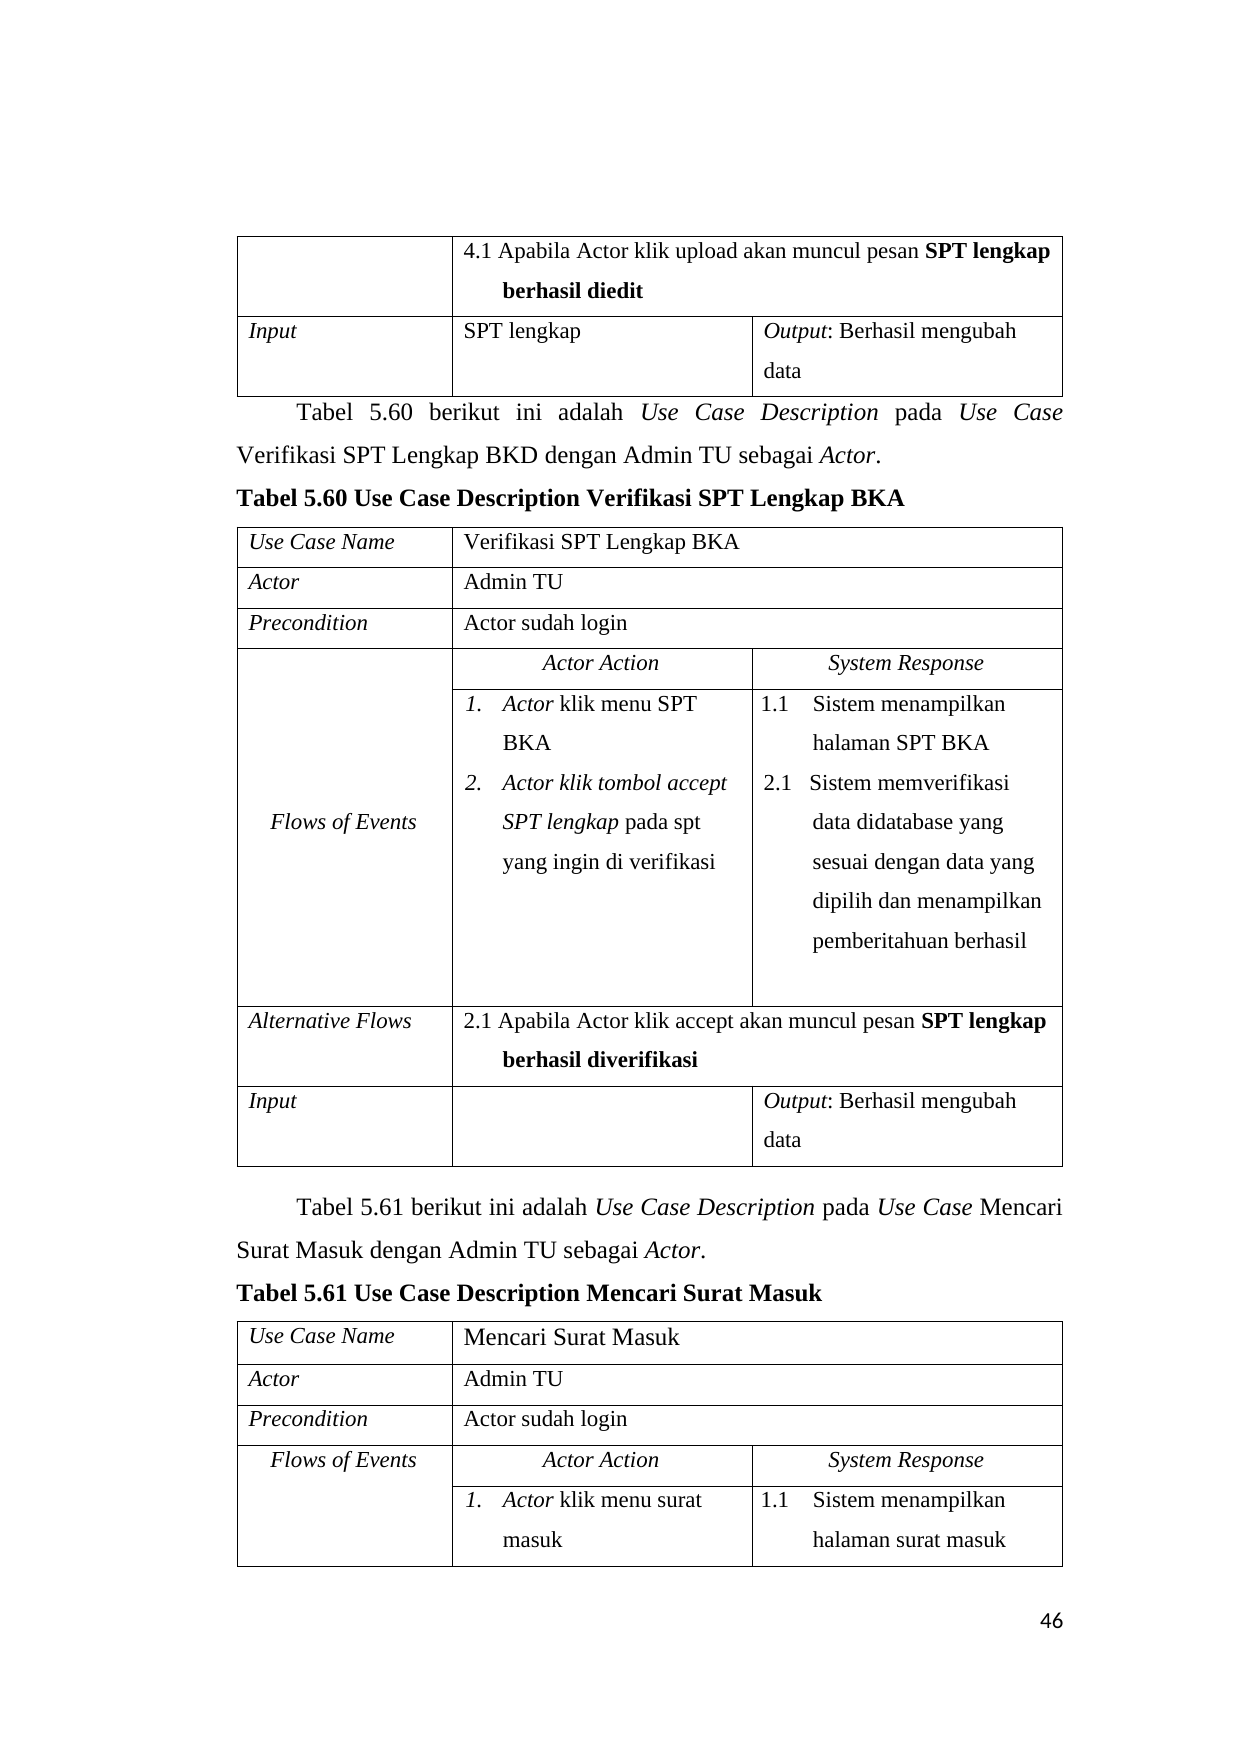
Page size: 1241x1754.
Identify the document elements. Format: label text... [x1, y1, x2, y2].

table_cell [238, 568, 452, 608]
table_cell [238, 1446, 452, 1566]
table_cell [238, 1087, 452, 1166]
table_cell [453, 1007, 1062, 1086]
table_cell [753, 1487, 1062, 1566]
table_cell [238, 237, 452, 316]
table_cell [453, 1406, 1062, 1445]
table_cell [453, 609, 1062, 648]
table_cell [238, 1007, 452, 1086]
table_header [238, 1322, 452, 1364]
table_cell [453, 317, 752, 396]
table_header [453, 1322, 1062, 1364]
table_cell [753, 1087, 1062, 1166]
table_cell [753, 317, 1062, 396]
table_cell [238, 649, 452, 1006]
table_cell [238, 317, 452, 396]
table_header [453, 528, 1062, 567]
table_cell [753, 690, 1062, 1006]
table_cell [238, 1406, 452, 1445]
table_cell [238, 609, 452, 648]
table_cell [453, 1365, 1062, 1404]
text Tabel 5.61 berikut ini adalah Use Case Description pada Use Case Mencari Surat Masuk dengan Admin TU sebagai Actor. [236, 1192, 1063, 1263]
text Tabel 5.61 Use Case Description Mencari Surat Masuk [236, 1278, 1063, 1307]
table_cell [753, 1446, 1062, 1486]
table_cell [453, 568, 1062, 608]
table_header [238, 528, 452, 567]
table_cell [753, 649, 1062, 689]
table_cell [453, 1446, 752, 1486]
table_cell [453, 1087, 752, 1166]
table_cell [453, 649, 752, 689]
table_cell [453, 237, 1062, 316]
text Tabel 5.60 berikut ini adalah Use Case Description pada Use Case Verifikasi SPT Lengkap BKD dengan Admin TU sebagai Actor. [236, 397, 1063, 469]
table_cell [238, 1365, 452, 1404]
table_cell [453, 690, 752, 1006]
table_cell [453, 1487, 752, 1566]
text Tabel 5.60 Use Case Description Verifikasi SPT Lengkap BKA [236, 483, 1063, 512]
